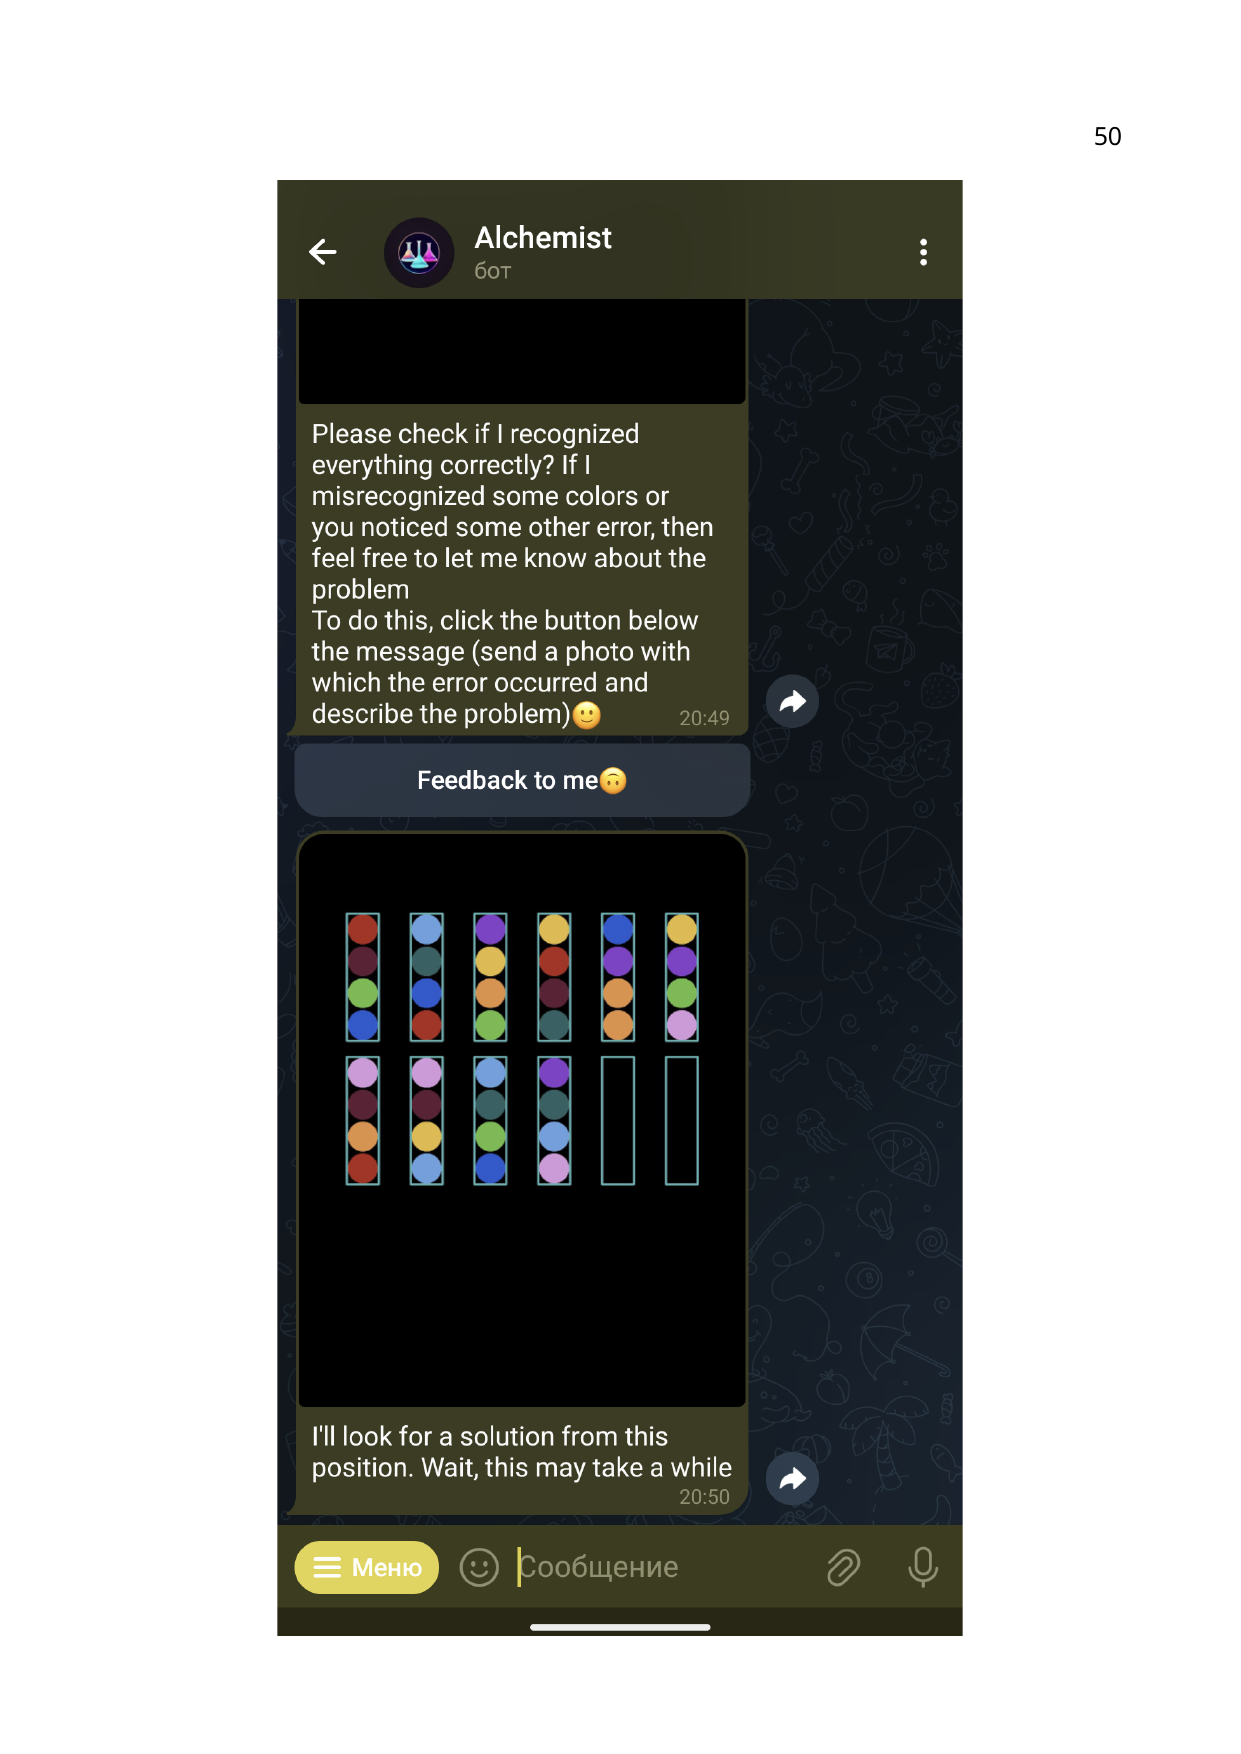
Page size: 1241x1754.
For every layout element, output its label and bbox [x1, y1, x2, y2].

picture [277, 180, 963, 1636]
